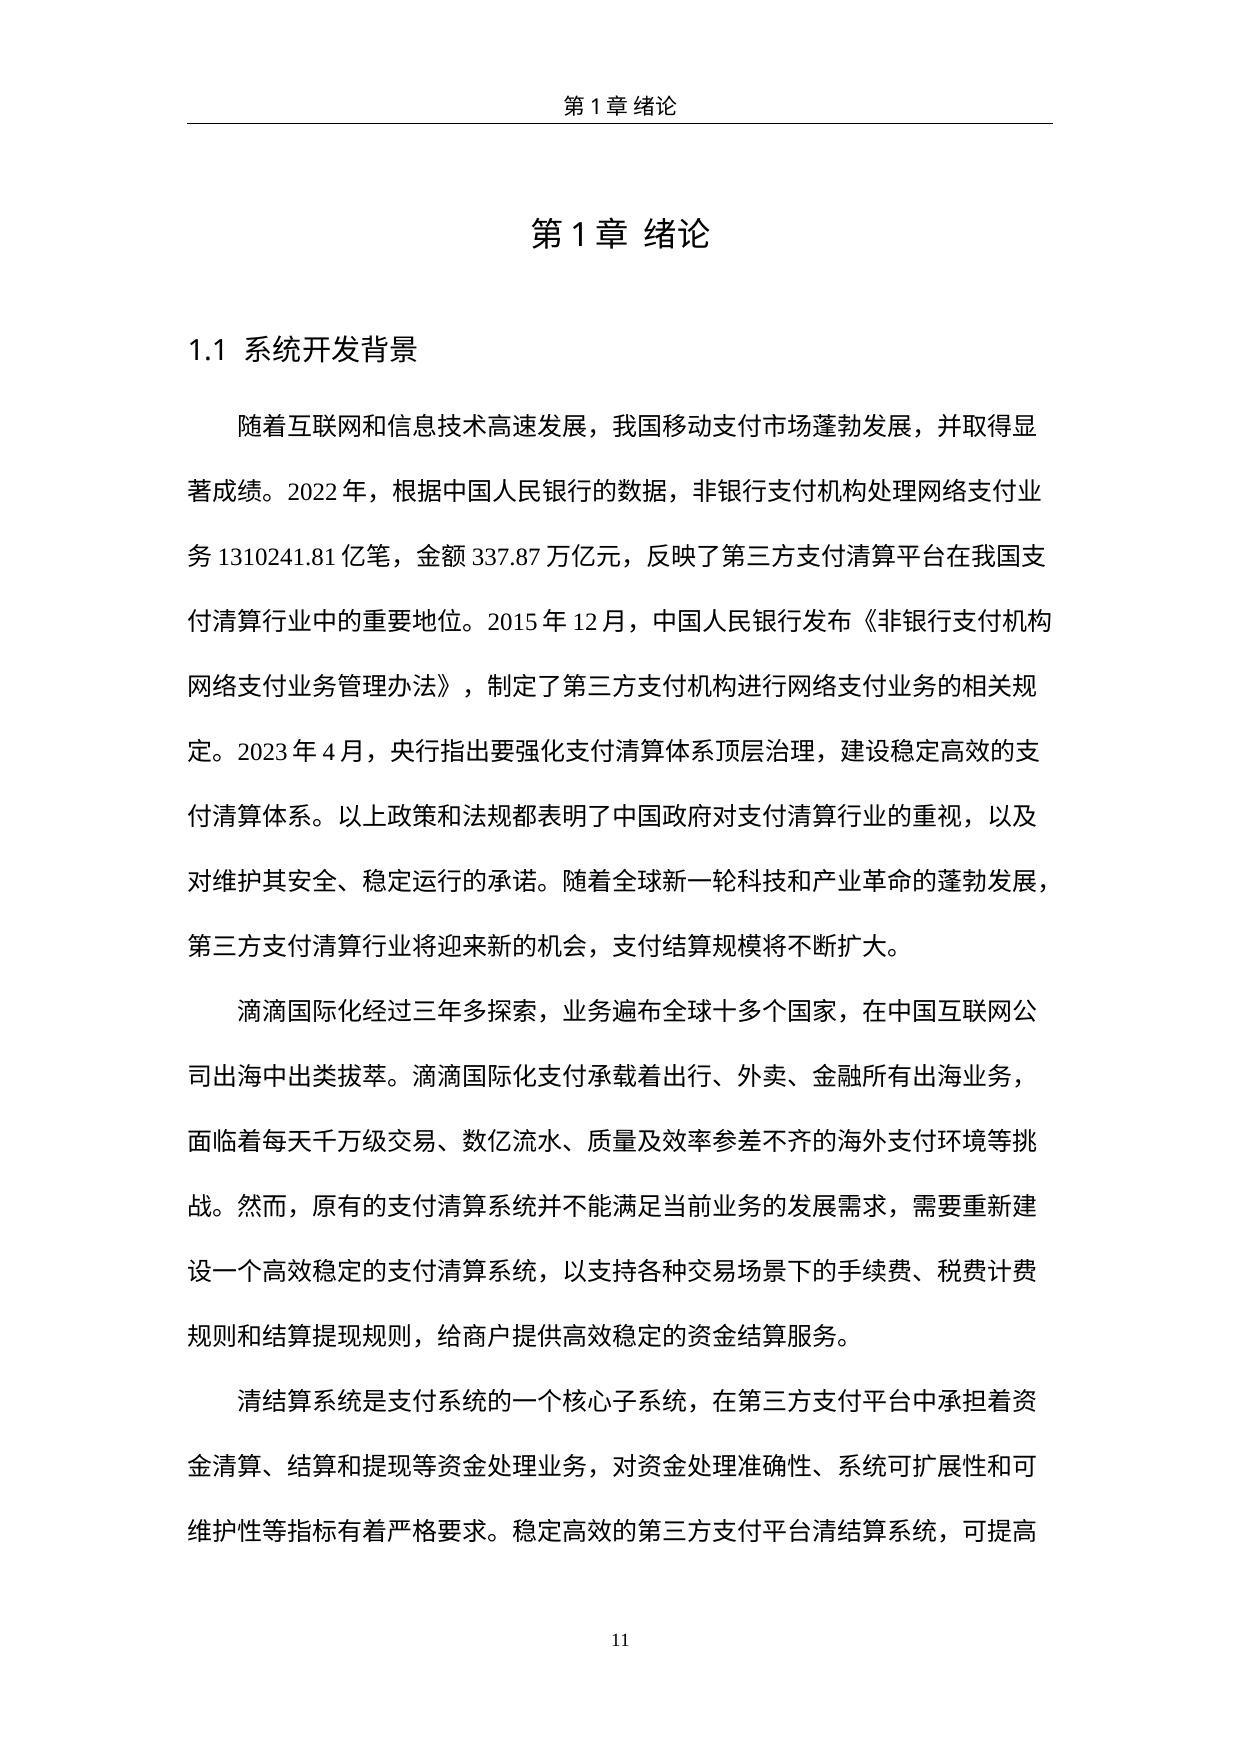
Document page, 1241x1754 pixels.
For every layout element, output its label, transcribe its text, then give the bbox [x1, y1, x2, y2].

text 1.1 系统开发背景 [187, 315, 1053, 380]
text 第1章 绪论 [187, 200, 1053, 265]
text 随着互联网和信息技术高速发展，我国移动支付市场蓬勃发展，并取得显著成绩。2022年，根据中国人民银行的数据，非银行支付机构处理网络支付业务1310241.81亿笔，金额 337.87 万亿元，反映了第三方支付清算平台在我国支付清算行业中的重要地位。2015年12月，中国人民银行发布《非银行支付机构网络支付业务管理办法》，制定了第三方支付机构进行网络支付业务的相关规定。2023年4月，央行指出要强化支付清算体系顶层治理，建设稳定高效的支付清算体系。以上政策和法规都表明了中国政府对支付清算行业的重视，以及对维护其安全、稳定运行的承诺。随着全球新一轮科技和产业革命的蓬勃发展，第三方支付清算行业将迎来新的机会，支付结算规模将不断扩大。 [187, 392, 1053, 977]
text 滴滴国际化经过三年多探索，业务遍布全球十多个国家，在中国互联网公司出海中出类拔萃。滴滴国际化支付承载着出行、外卖、金融所有出海业务，面临着每天千万级交易、数亿流水、质量及效率参差不齐的海外支付环境等挑战。然而，原有的支付清算系统并不能满足当前业务的发展需求，需要重新建设一个高效稳定的支付清算系统，以支持各种交易场景下的手续费、税费计费规则和结算提现规则，给商户提供高效稳定的资金结算服务。 [187, 977, 1053, 1367]
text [187, 1367, 1053, 1562]
